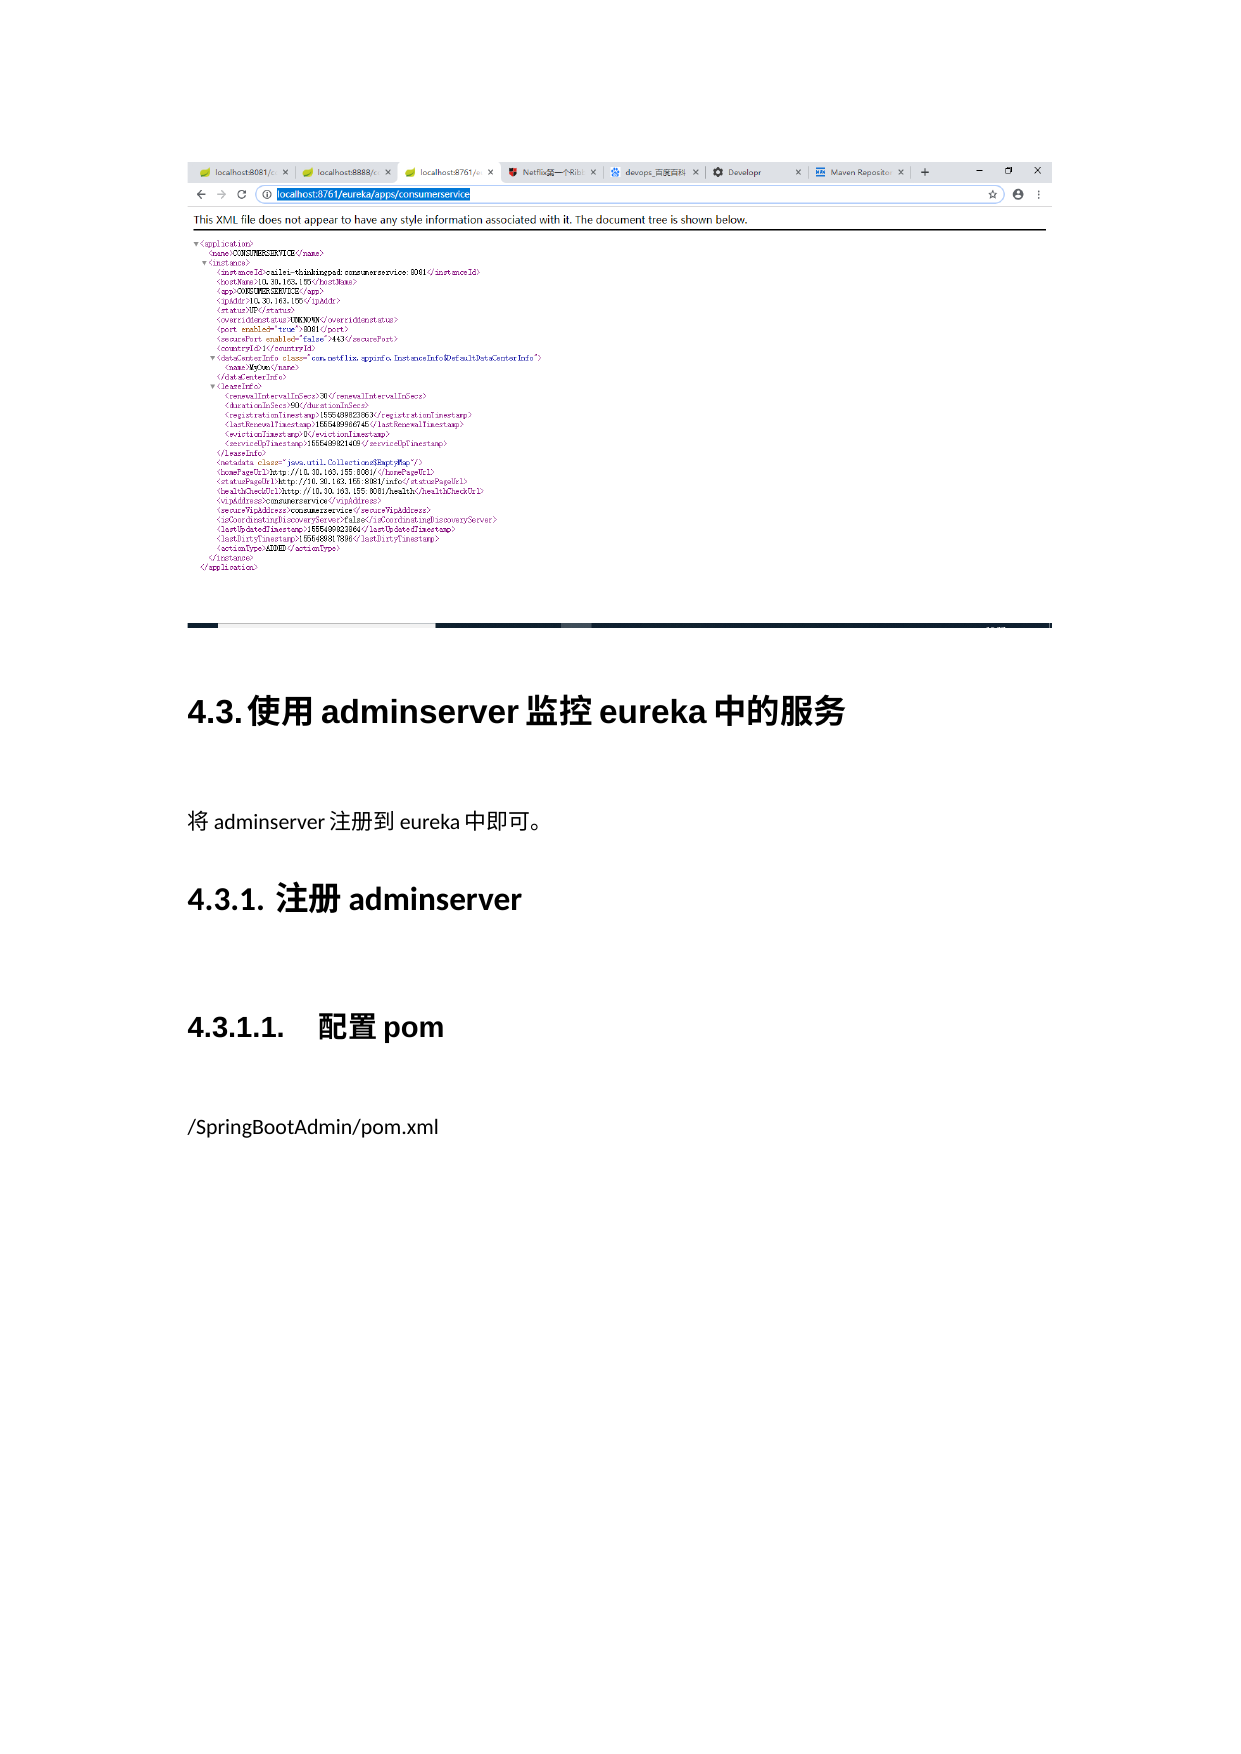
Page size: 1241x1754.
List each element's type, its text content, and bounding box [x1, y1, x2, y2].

subtitle 使用adminserver监控eureka中的服务 [187, 677, 1053, 742]
text /SpringBootAdmin/pom.xml [187, 1110, 1053, 1143]
picture [187, 162, 1052, 628]
subtitle 配置pom [187, 992, 1053, 1057]
text 将adminserver注册到eureka中即可。 [187, 803, 1053, 836]
subtitle 注册adminserver [187, 863, 1053, 928]
